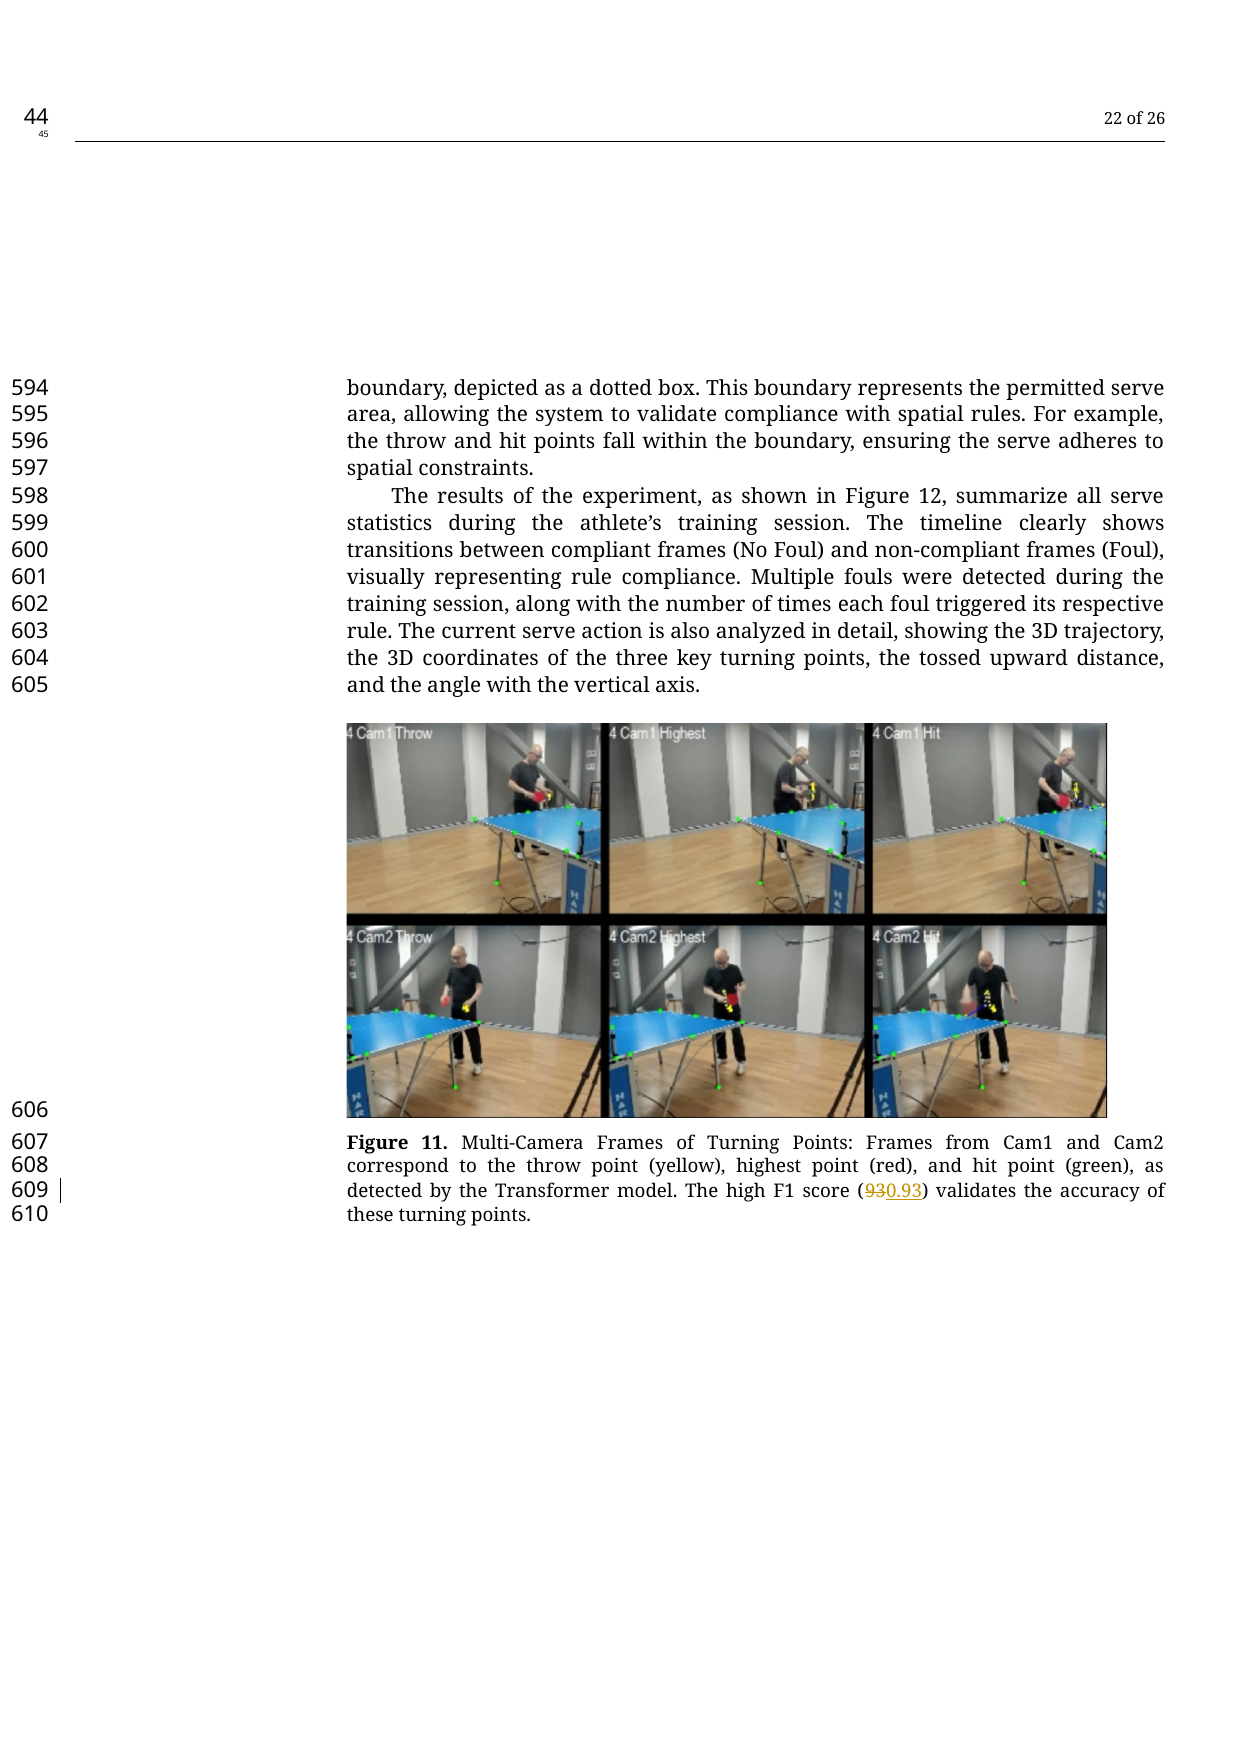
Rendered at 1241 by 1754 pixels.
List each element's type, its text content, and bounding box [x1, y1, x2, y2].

picture [346, 723, 1108, 1118]
text The results of the experiment, as shown in Figure 12, summarize all serve statistics during the athlete’s training session. The timeline clearly shows transitions between compliant frames (No Foul) and non-compliant frames (Foul), visually representing rule compliance. Multiple fouls were detected during the training session, along with the number of times each foul triggered its respective rule. The current serve action is also analyzed in detail, showing the 3D trajectory, the 3D coordinates of the three key turning points, the tossed upward distance, and the angle with the vertical axis. [347, 482, 1165, 698]
text Figure 11. Multi-Camera Frames of Turning Points: Frames from Cam1 and Cam2 correspond to the throw point (yellow), highest point (red), and hit point (green), as detected by the Transformer model. The high F1 score () validates the accuracy of these turning points. [347, 1130, 1165, 1227]
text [347, 374, 1165, 482]
